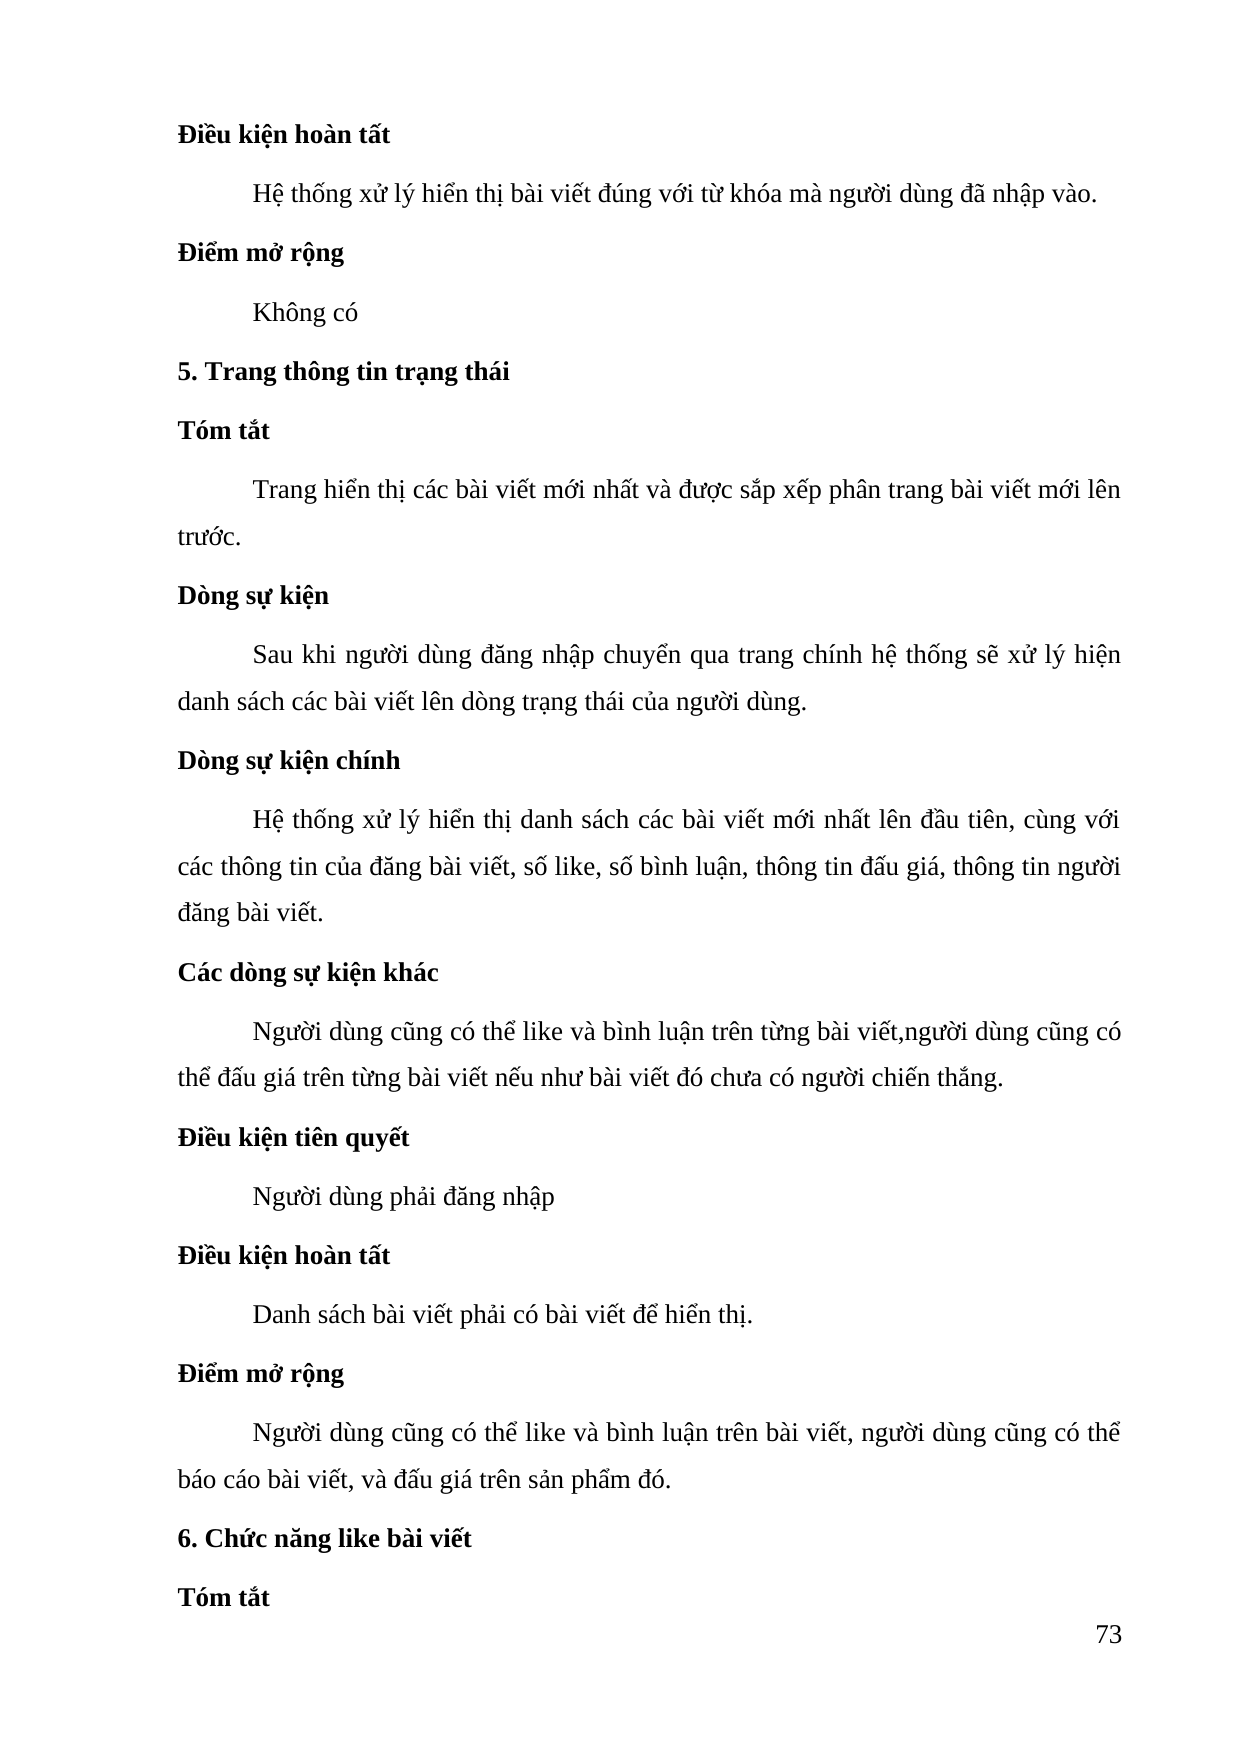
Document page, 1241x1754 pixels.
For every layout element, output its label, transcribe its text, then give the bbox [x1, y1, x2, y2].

text Hệ thống xử lý hiển thị danh sách các bài viết mới nhất lên đầu tiên, cùng với các thông tin của đăng bài viết, số like, số bình luận, thông tin đấu giá, thông tin người đăng bài viết. [177, 803, 1122, 928]
text Tóm tắt [177, 1581, 1122, 1613]
text Người dùng cũng có thể like và bình luận trên từng bài viết,người dùng cũng có thể đấu giá trên từng bài viết nếu như bài viết đó chưa có người chiến thắng. [177, 1015, 1122, 1093]
text 5. Trang thông tin trạng thái [177, 355, 1122, 386]
text Sau khi người dùng đăng nhập chuyển qua trang chính hệ thống sẽ xử lý hiện danh sách các bài viết lên dòng trạng thái của người dùng. [177, 638, 1122, 716]
text Dòng sự kiện chính [177, 744, 1122, 775]
text Điểm mở rộng [177, 236, 1122, 268]
text Điều kiện hoàn tất [177, 1239, 1122, 1270]
text Người dùng phải đăng nhập [177, 1180, 1122, 1211]
text Danh sách bài viết phải có bài viết để hiển thị. [177, 1298, 1122, 1329]
text Dòng sự kiện [177, 579, 1122, 610]
text Người dùng cũng có thể like và bình luận trên bài viết, người dùng cũng có thể báo cáo bài viết, và đấu giá trên sản phẩm đó. [177, 1416, 1122, 1494]
text Điểm mở rộng [177, 1357, 1122, 1388]
text Điều kiện tiên quyết [177, 1121, 1122, 1152]
text Tóm tắt [177, 414, 1122, 445]
text Các dòng sự kiện khác [177, 956, 1122, 987]
text Điều kiện hoàn tất [177, 118, 1122, 149]
text Trang hiển thị các bài viết mới nhất và được sắp xếp phân trang bài viết mới lên trước. [177, 473, 1122, 551]
text 6. Chức năng like bài viết [177, 1522, 1122, 1553]
text Không có [177, 296, 1122, 327]
text Hệ thống xử lý hiển thị bài viết đúng với từ khóa mà người dùng đã nhập vào. [177, 177, 1122, 208]
